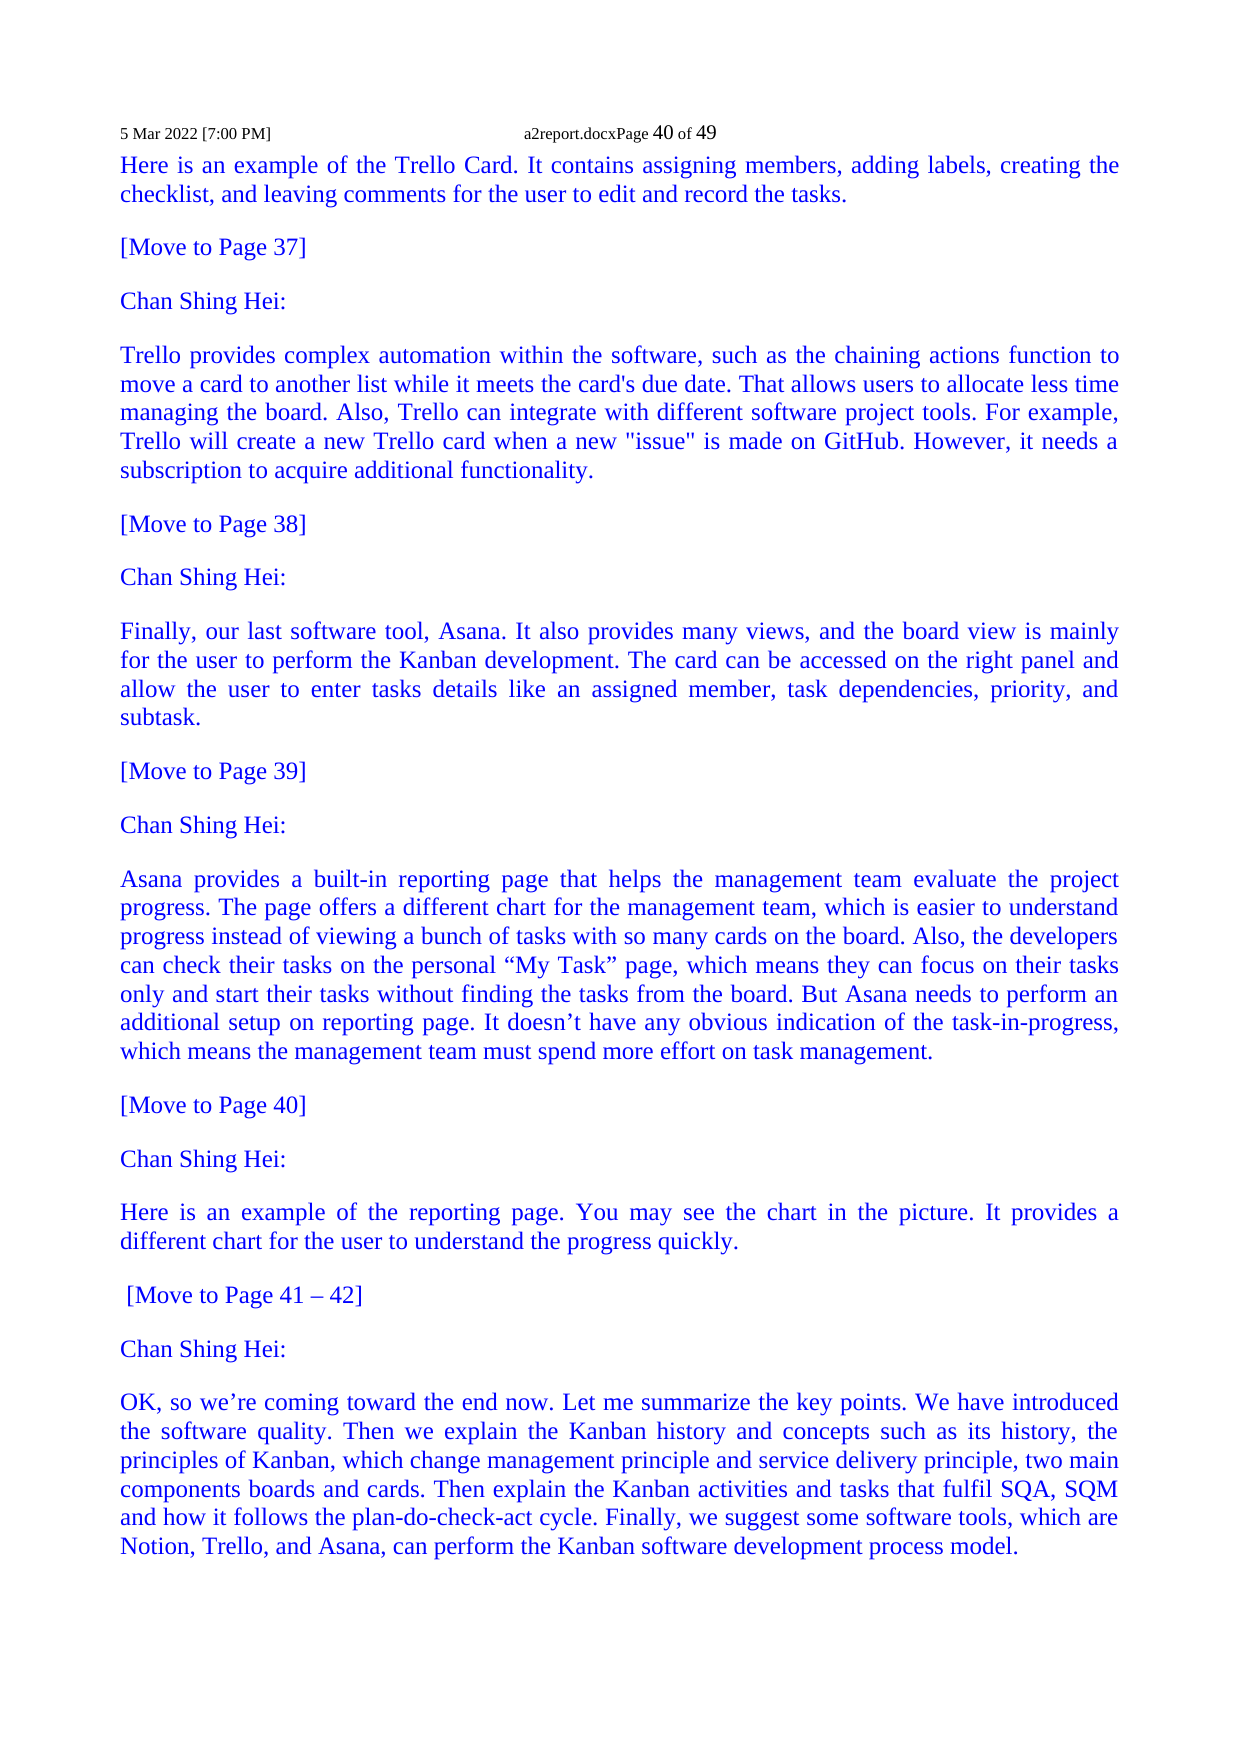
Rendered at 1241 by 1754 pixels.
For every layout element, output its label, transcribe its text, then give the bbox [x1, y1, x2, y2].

text Finally, our last software tool, Asana. It also provides many views, and the board view is mainly for the user to perform the Kanban development. The card can be accessed on the right panel and allow the user to enter tasks details like an assigned member, task dependencies, priority, and subtask. [120, 616, 1120, 731]
text Chan Shing Hei: [120, 286, 1120, 315]
text [Move to Page 41 – 42] [120, 1280, 1120, 1309]
text Asana provides a built-in reporting page that helps the management team evaluate the project progress. The page offers a different chart for the management team, which is easier to understand progress instead of viewing a bunch of tasks with so many cards on the board. Also, the developers can check their tasks on the personal “My Task” page, which means they can focus on their tasks only and start their tasks without finding the tasks from the board. But Asana needs to perform an additional setup on reporting page. It doesn’t have any obvious indication of the task-in-progress, which means the management team must spend more effort on task management. [120, 864, 1120, 1065]
text OK, so we’re coming toward the end now. Let me summarize the key points. We have introduced the software quality. Then we explain the Kanban history and concepts such as its history, the principles of Kanban, which change management principle and service delivery principle, two main components boards and cards. Then explain the Kanban activities and tasks that fulfil SQA, SQM and how it follows the plan-do-check-act cycle. Finally, we suggest some software tools, which are Notion, Trello, and Asana, can perform the Kanban software development process model. [120, 1387, 1120, 1560]
text Chan Shing Hei: [120, 1334, 1120, 1362]
text Here is an example of the Trello Card. It contains assigning members, adding labels, creating the checklist, and leaving comments for the user to edit and record the tasks. [120, 150, 1120, 207]
text Chan Shing Hei: [120, 810, 1120, 839]
text [Move to Page 40] [120, 1090, 1120, 1119]
text Chan Shing Hei: [120, 1144, 1120, 1172]
text Chan Shing Hei: [120, 562, 1120, 591]
text [Move to Page 38] [120, 509, 1120, 537]
text Trello provides complex automation within the software, such as the chaining actions function to move a card to another list while it meets the card's due date. That allows users to allocate less time managing the board. Also, Trello can integrate with different software project tools. For example, Trello will create a new Trello card when a new "issue" is made on GitHub. However, it needs a subscription to acquire additional functionality. [120, 340, 1120, 484]
text Here is an example of the reporting page. You may see the chart in the picture. It provides a different chart for the user to understand the progress quickly. [120, 1197, 1120, 1255]
text [Move to Page 39] [120, 756, 1120, 785]
text [Move to Page 37] [120, 232, 1120, 261]
